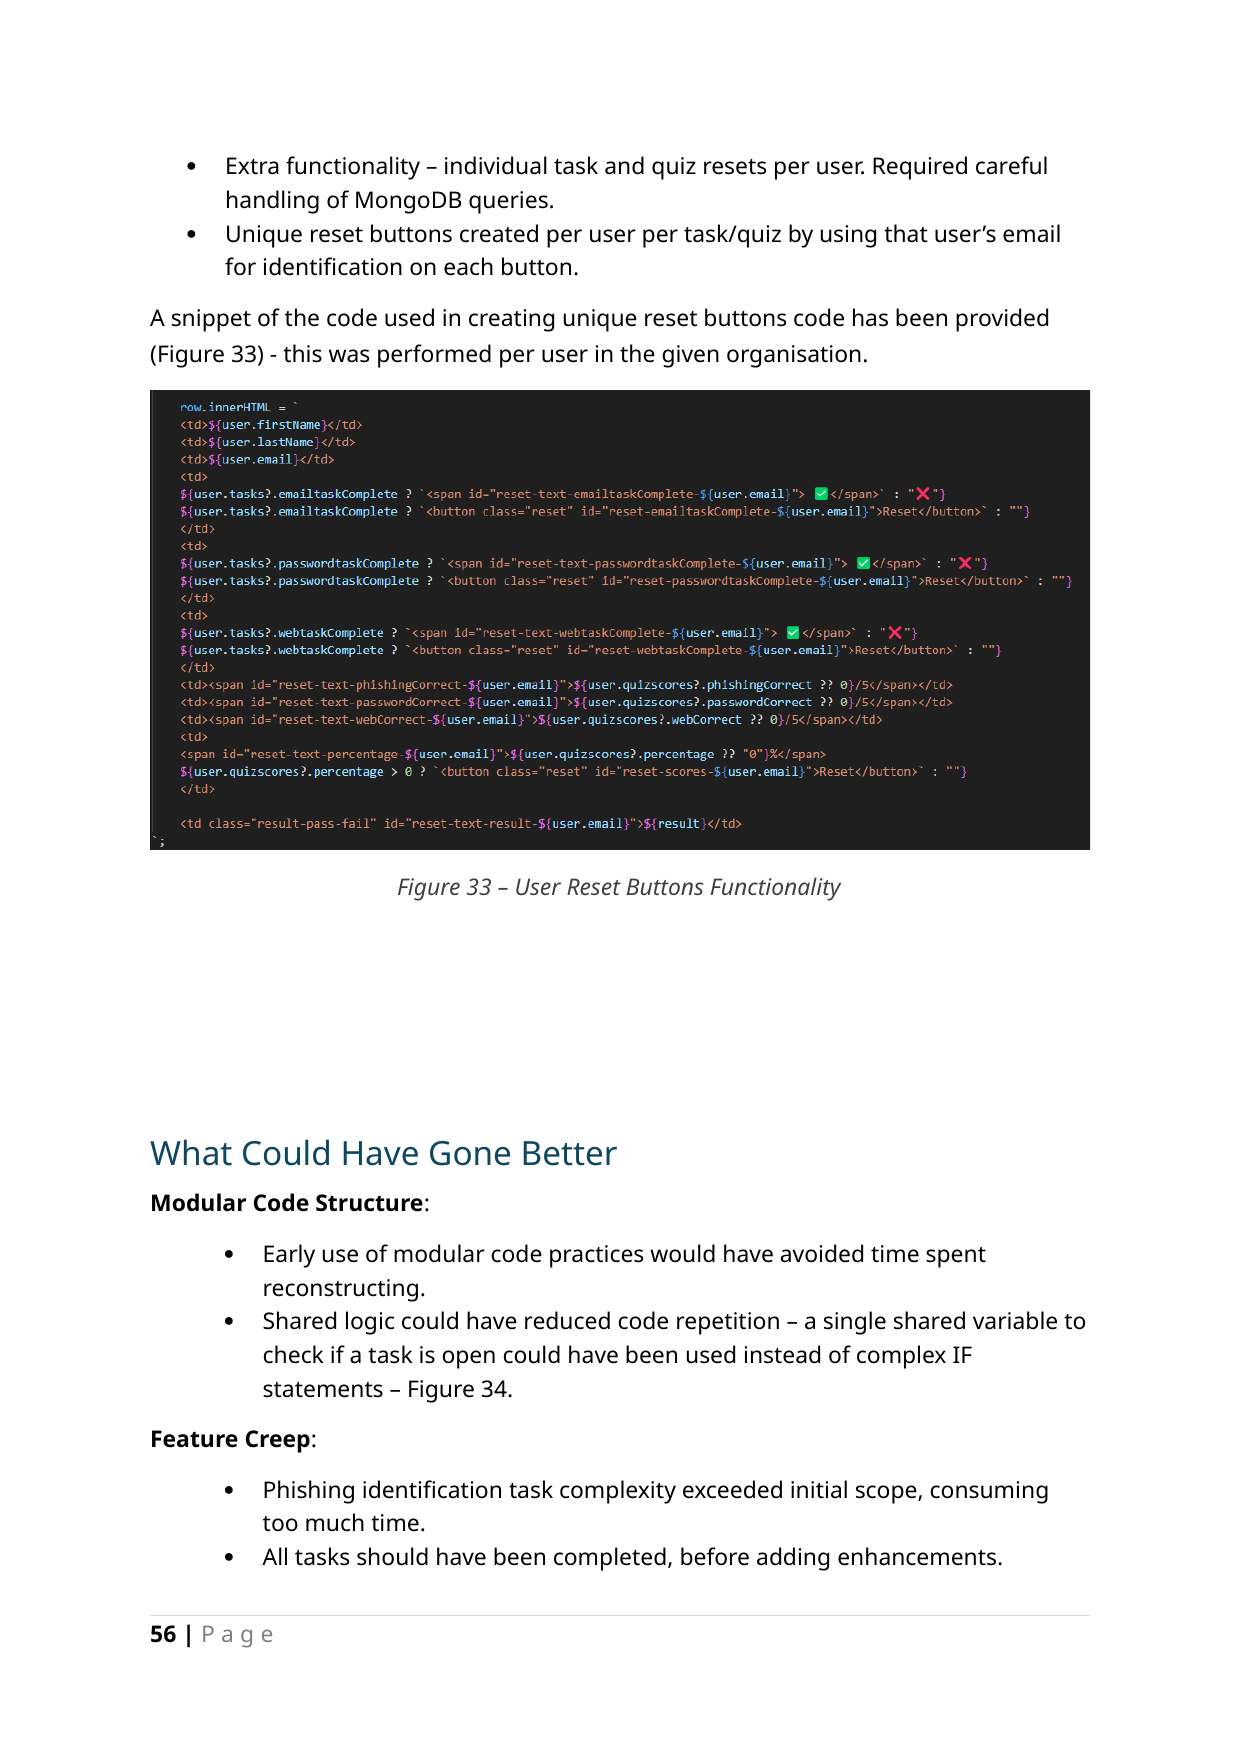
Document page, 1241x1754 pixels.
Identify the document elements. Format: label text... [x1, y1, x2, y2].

picture [150, 390, 1091, 850]
text Modular Code Structure: [150, 1187, 1090, 1219]
list All tasks should have been completed, before adding enhancements. [225, 1541, 1090, 1572]
list Early use of modular code practices would have avoided time spent reconstructing. [225, 1238, 1090, 1303]
list Unique reset buttons created per user per task/quiz by using that user’s email for identification on each button. [187, 217, 1090, 282]
list Extra functionality – individual task and quiz resets per user. Required careful handling of MongoDB queries. [187, 150, 1090, 215]
list Phishing identification task complexity exceeded initial scope, consuming too much time. [225, 1474, 1090, 1539]
text Figure 33 – User Reset Buttons Functionality [150, 871, 1090, 902]
list Shared logic could have reduced code repetition – a single shared variable to check if a task is open could have been used instead of complex IF statements – Figure 34. [225, 1305, 1090, 1404]
text Feature Creep: [150, 1423, 1090, 1454]
subtitle What Could Have Gone Better [150, 1130, 1090, 1176]
text A snippet of the code used in creating unique reset buttons code has been provided (Figure 33) - this was performed per user in the given organisation. [150, 302, 1090, 369]
